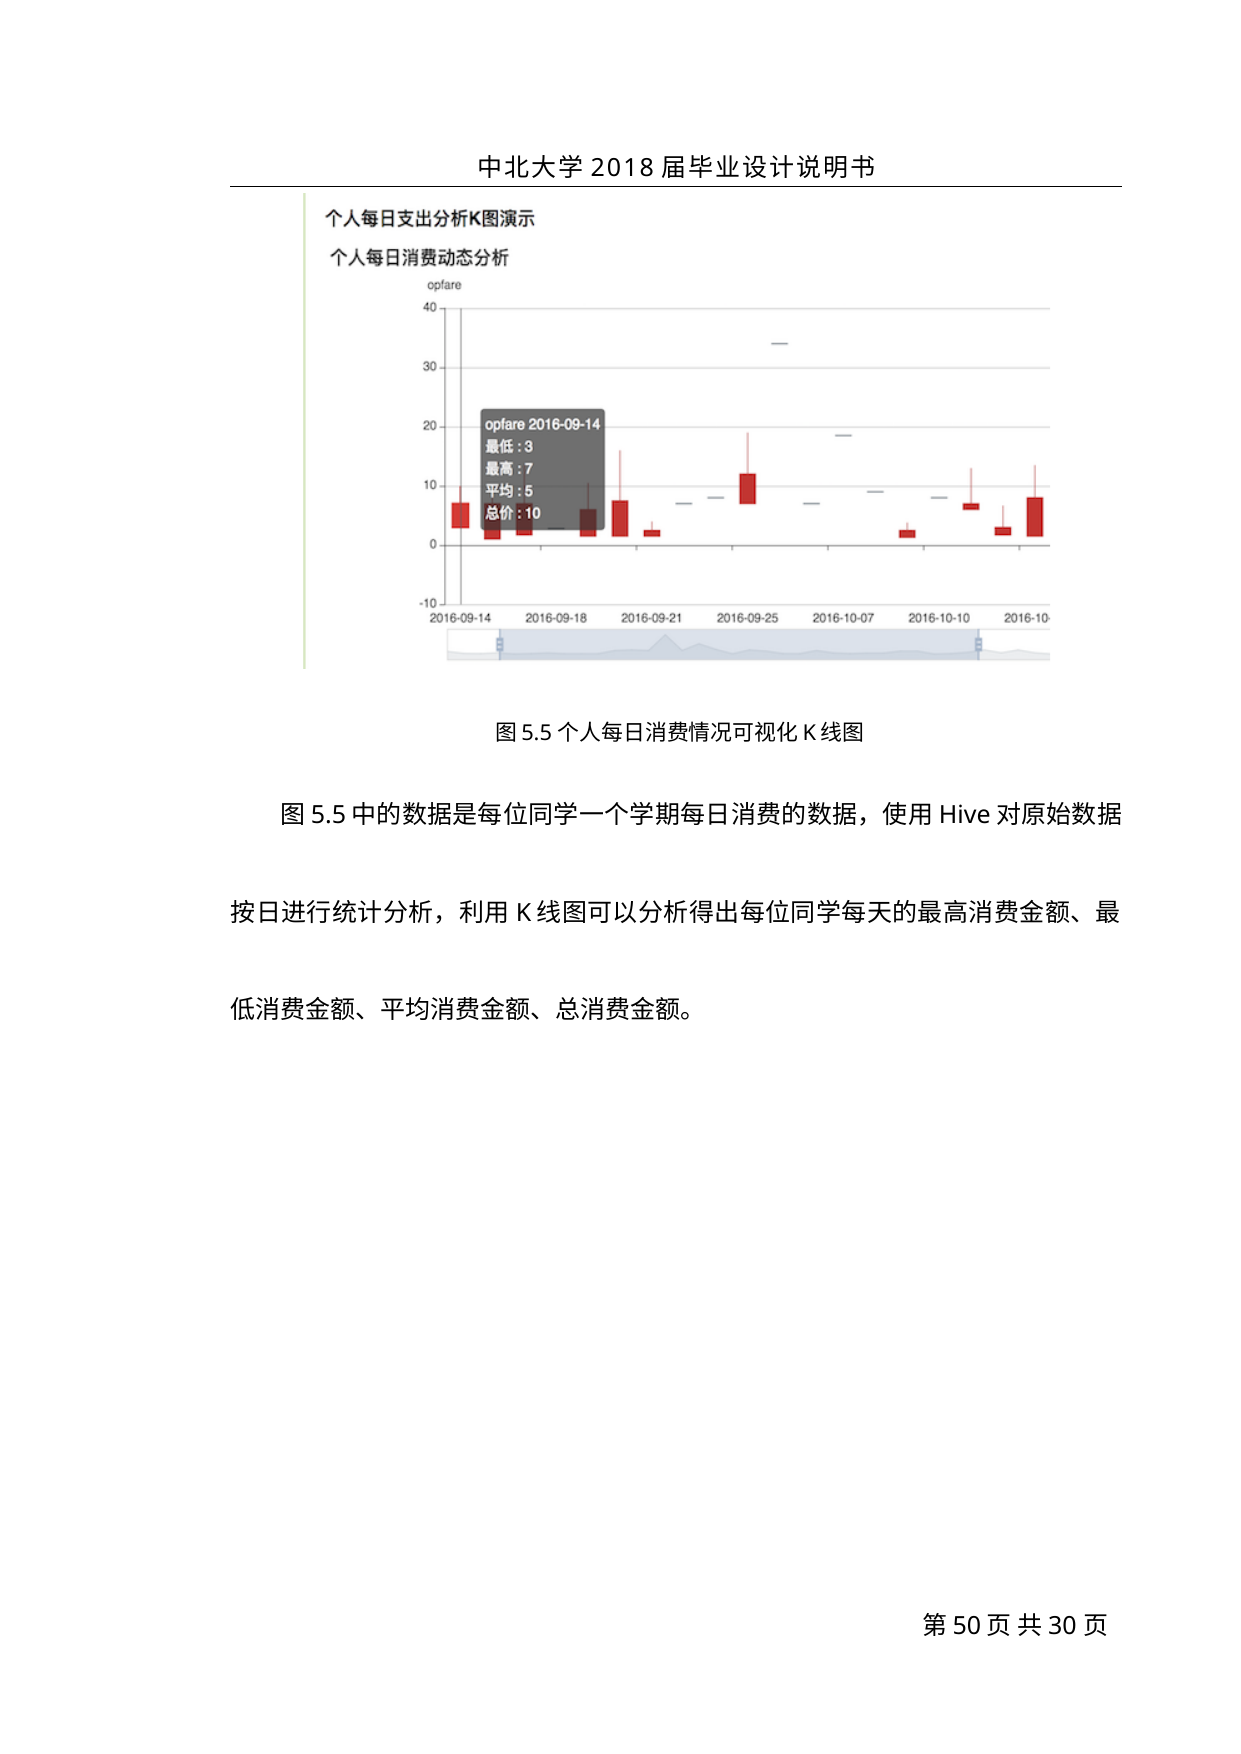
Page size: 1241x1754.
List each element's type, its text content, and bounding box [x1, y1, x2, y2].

text 图5.5 个人每日消费情况可视化K线图 [230, 714, 1122, 747]
picture [302, 193, 1051, 669]
text 图5.5中的数据是每位同学一个学期每日消费的数据，使用Hive对原始数据按日进行统计分析，利用K线图可以分析得出每位同学每天的最高消费金额、最低消费金额、平均消费金额、总消费金额。 [230, 780, 1122, 1040]
